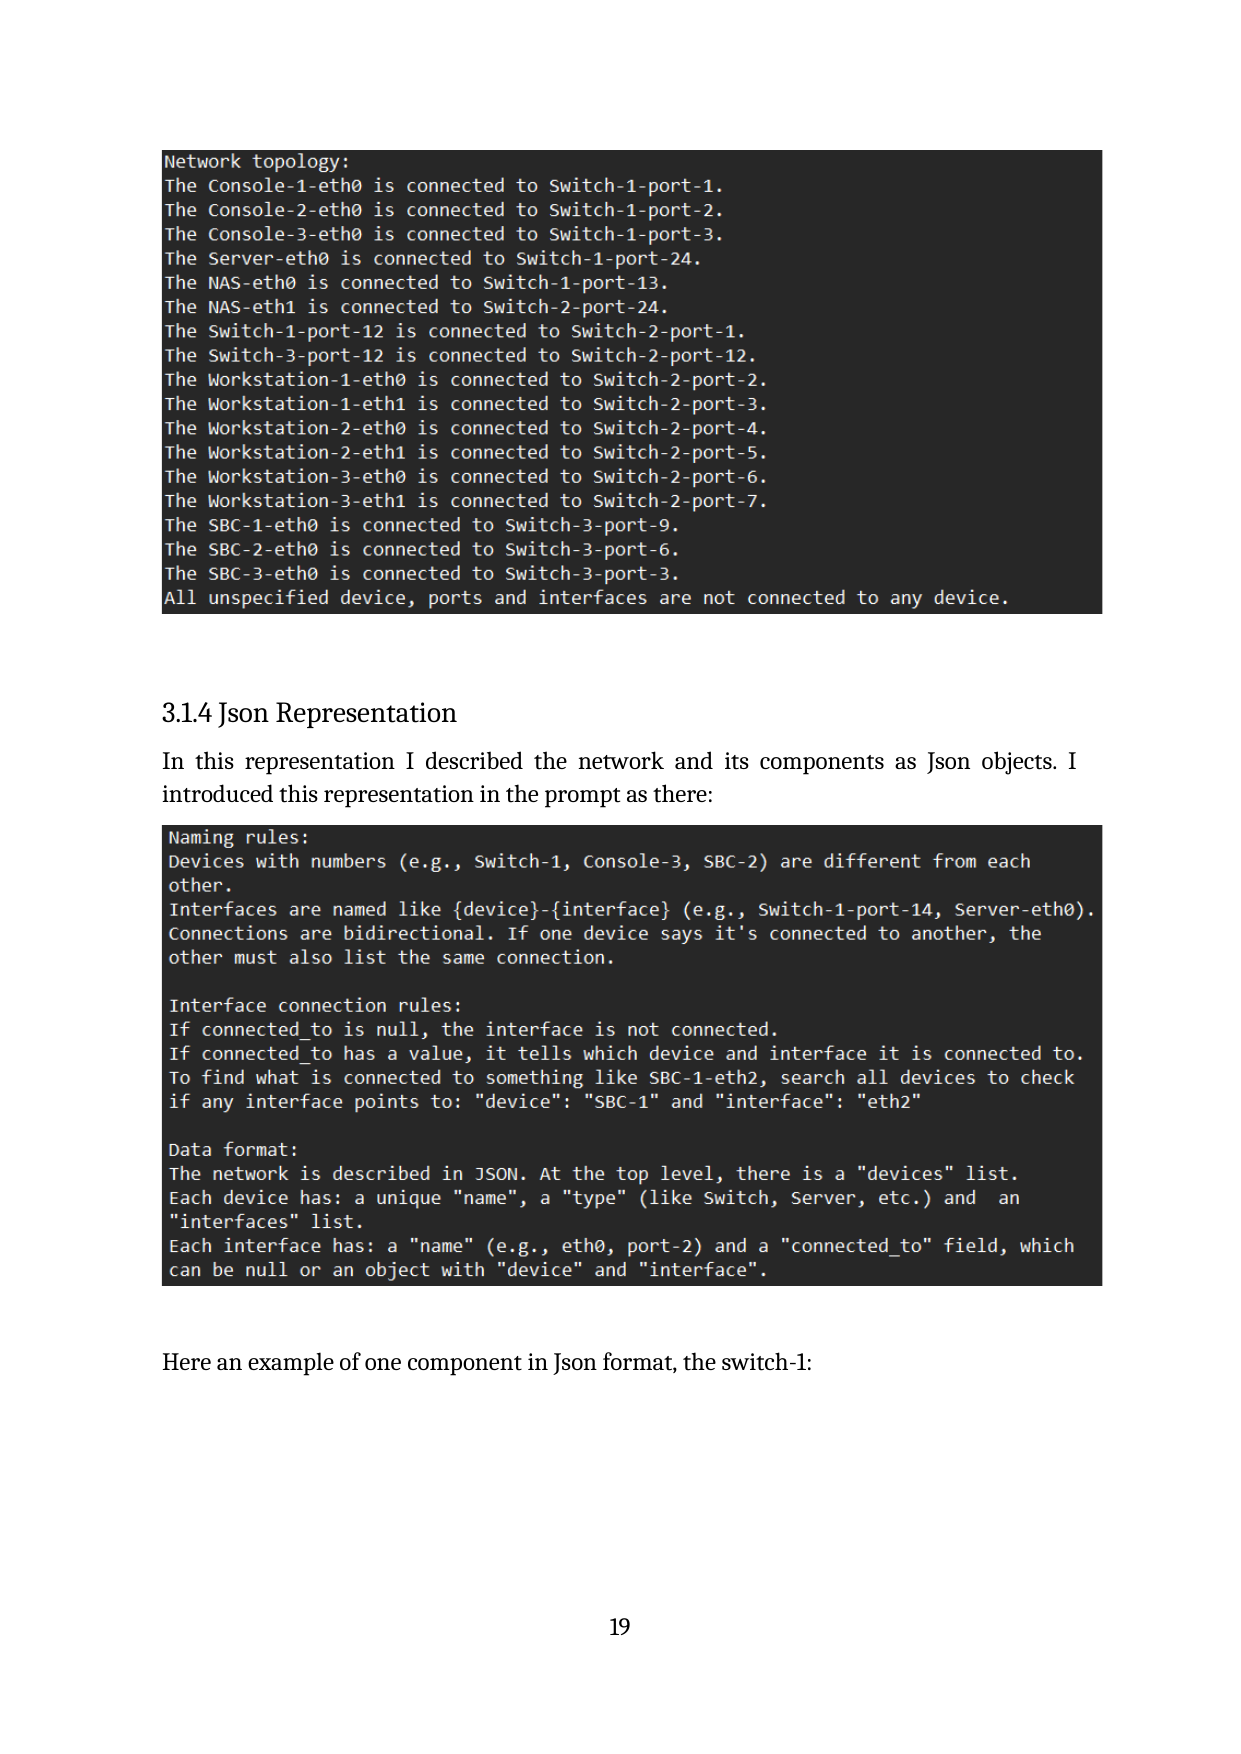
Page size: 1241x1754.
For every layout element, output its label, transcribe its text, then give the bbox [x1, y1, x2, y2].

picture [161, 150, 1103, 614]
picture [161, 825, 1103, 1286]
subtitle 3.1.4 Json Representation [162, 696, 1078, 730]
text In this representation I described the network and its components as Json objects. I introduced this representation in the prompt as there: [162, 747, 1078, 809]
text Here an example of one component in Json format, the switch-1: [162, 1348, 1078, 1377]
